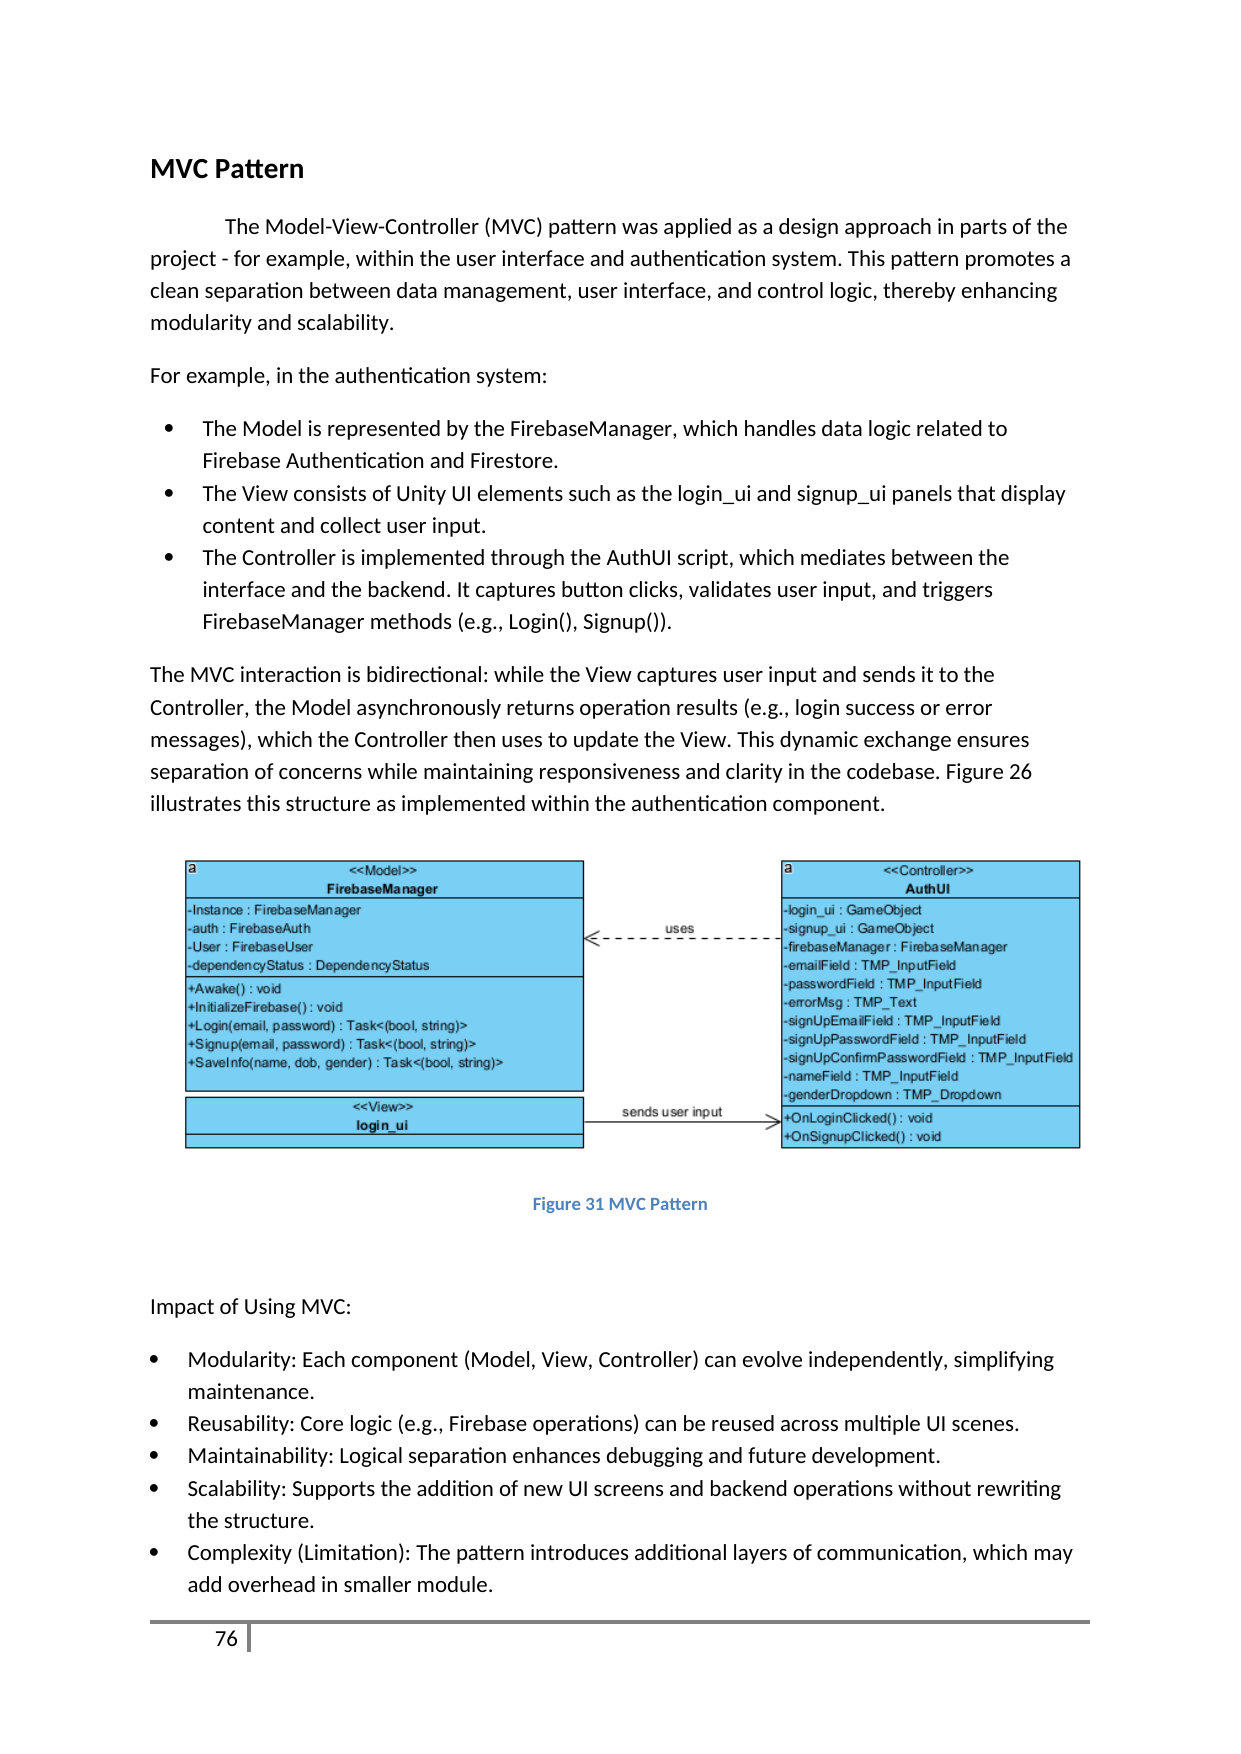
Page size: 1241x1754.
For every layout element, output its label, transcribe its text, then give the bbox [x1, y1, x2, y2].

picture [168, 842, 1109, 1167]
list Modularity: Each component (Model, View, Controller) can evolve independently, simplifying maintenance. [150, 1345, 1090, 1405]
list The Controller is implemented through the AuthUI script, which mediates between the interface and the backend. It captures button clicks, validates user input, and triggers FirebaseManager methods (e.g., Login(), Signup()). [165, 543, 1090, 636]
list The Model is represented by the FirebaseManager, which handles data logic related to Firebase Authentication and Firestore. [165, 414, 1090, 474]
text MVC Pattern [150, 150, 1090, 186]
text The MVC interaction is bidirectional: while the View captures user input and sends it to the Controller, the Model asynchronously returns operation results (e.g., login success or error messages), which the Controller then uses to update the View. This dynamic exchange ensures separation of concerns while maintaining responsiveness and clarity in the codebase. Figure 26 illustrates this structure as implemented within the authentication component. [150, 661, 1090, 817]
text The Model-View-Controller (MVC) pattern was applied as a design approach in parts of the project - for example, within the user interface and authentication system. This pattern promotes a clean separation between data management, user interface, and control logic, thereby enhancing modularity and scalability. [150, 212, 1090, 336]
list Scalability: Supports the addition of new UI screens and backend operations without rewriting the structure. [150, 1474, 1090, 1534]
text Impact of Using MVC: [150, 1292, 1090, 1320]
list Complexity (Limitation): The pattern introduces additional layers of communication, which may add overhead in smaller module. [150, 1538, 1090, 1598]
list The View consists of Unity UI elements such as the login_ui and signup_ui panels that display content and collect user input. [165, 479, 1090, 539]
list Reusability: Core logic (e.g., Firebase operations) can be reused across multiple UI scenes. [150, 1409, 1090, 1437]
text Figure 31 MVC Pattern [150, 1192, 1090, 1215]
text For example, in the authentication system: [150, 361, 1090, 389]
list Maintainability: Logical separation enhances debugging and future development. [150, 1442, 1090, 1469]
